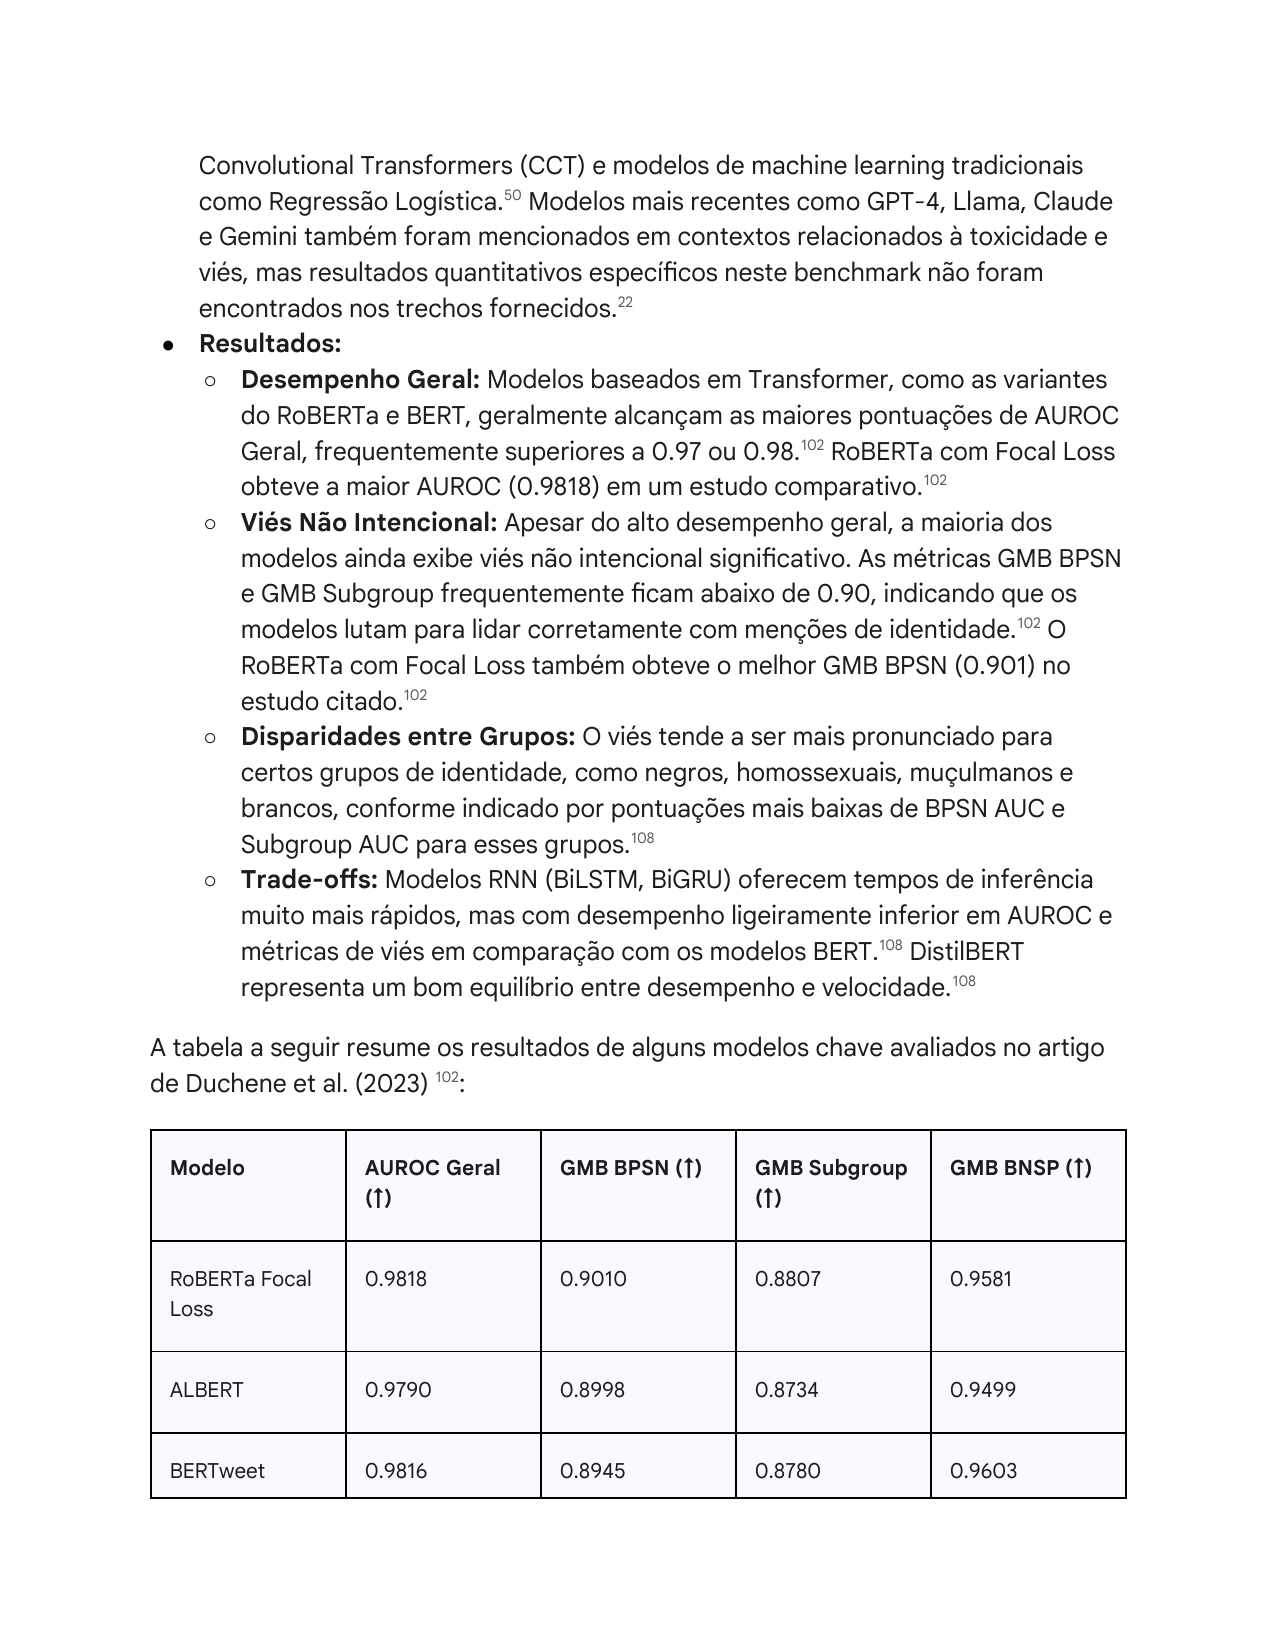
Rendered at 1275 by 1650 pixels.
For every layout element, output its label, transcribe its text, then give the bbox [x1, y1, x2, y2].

text A tabela a seguir resume os resultados de alguns modelos chave avaliados no artigo de Duchene et al. (2023) 102: [150, 1032, 1125, 1099]
table_cell 0.9010 [542, 1242, 735, 1351]
table_cell 0.9499 [932, 1352, 1125, 1432]
list Trade-offs: Modelos RNN (BiLSTM, BiGRU) oferecem tempos de inferência muito mais rápidos, mas com desempenho ligeiramente inferior em AUROC e métricas de viés em comparação com os modelos BERT.108 DistilBERT representa um bom equilíbrio entre desempenho e velocidade.108 [203, 864, 1125, 1003]
table_header GMB BNSP (↑) [932, 1131, 1125, 1240]
list Viés Não Intencional: Apesar do alto desempenho geral, a maioria dos modelos ainda exibe viés não intencional significativo. As métricas GMB BPSN e GMB Subgroup frequentemente ficam abaixo de 0.90, indicando que os modelos lutam para lidar corretamente com menções de identidade.102 O RoBERTa com Focal Loss também obteve o melhor GMB BPSN (0.901) no estudo citado.102 [203, 507, 1125, 717]
table_header GMB Subgroup (↑) [737, 1131, 930, 1240]
table_cell 0.8807 [737, 1242, 930, 1351]
table_cell 0.9816 [347, 1434, 540, 1497]
table_header Modelo [152, 1131, 345, 1240]
list Desempenho Geral: Modelos baseados em Transformer, como as variantes do RoBERTa e BERT, geralmente alcançam as maiores pontuações de AUROC Geral, frequentemente superiores a 0.97 ou 0.98.102 RoBERTa com Focal Loss obteve a maior AUROC (0.9818) em um estudo comparativo.102 [203, 364, 1125, 503]
table_cell 0.9818 [347, 1242, 540, 1351]
table_cell 0.9581 [932, 1242, 1125, 1351]
table_cell RoBERTa Focal Loss [152, 1242, 345, 1351]
table_cell 0.9603 [932, 1434, 1125, 1497]
table_cell BERTweet [152, 1434, 345, 1497]
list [161, 150, 1125, 324]
list Resultados: [161, 329, 1125, 360]
table_header AUROC Geral (↑) [347, 1131, 540, 1240]
list Disparidades entre Grupos: O viés tende a ser mais pronunciado para certos grupos de identidade, como negros, homossexuais, muçulmanos e brancos, conforme indicado por pontuações mais baixas de BPSN AUC e Subgroup AUC para esses grupos.108 [203, 722, 1125, 860]
table_cell 0.8780 [737, 1434, 930, 1497]
table_cell 0.9790 [347, 1352, 540, 1432]
table_cell 0.8998 [542, 1352, 735, 1432]
table_cell 0.8734 [737, 1352, 930, 1432]
table_cell 0.8945 [542, 1434, 735, 1497]
table_header GMB BPSN (↑) [542, 1131, 735, 1240]
table_cell ALBERT [152, 1352, 345, 1432]
